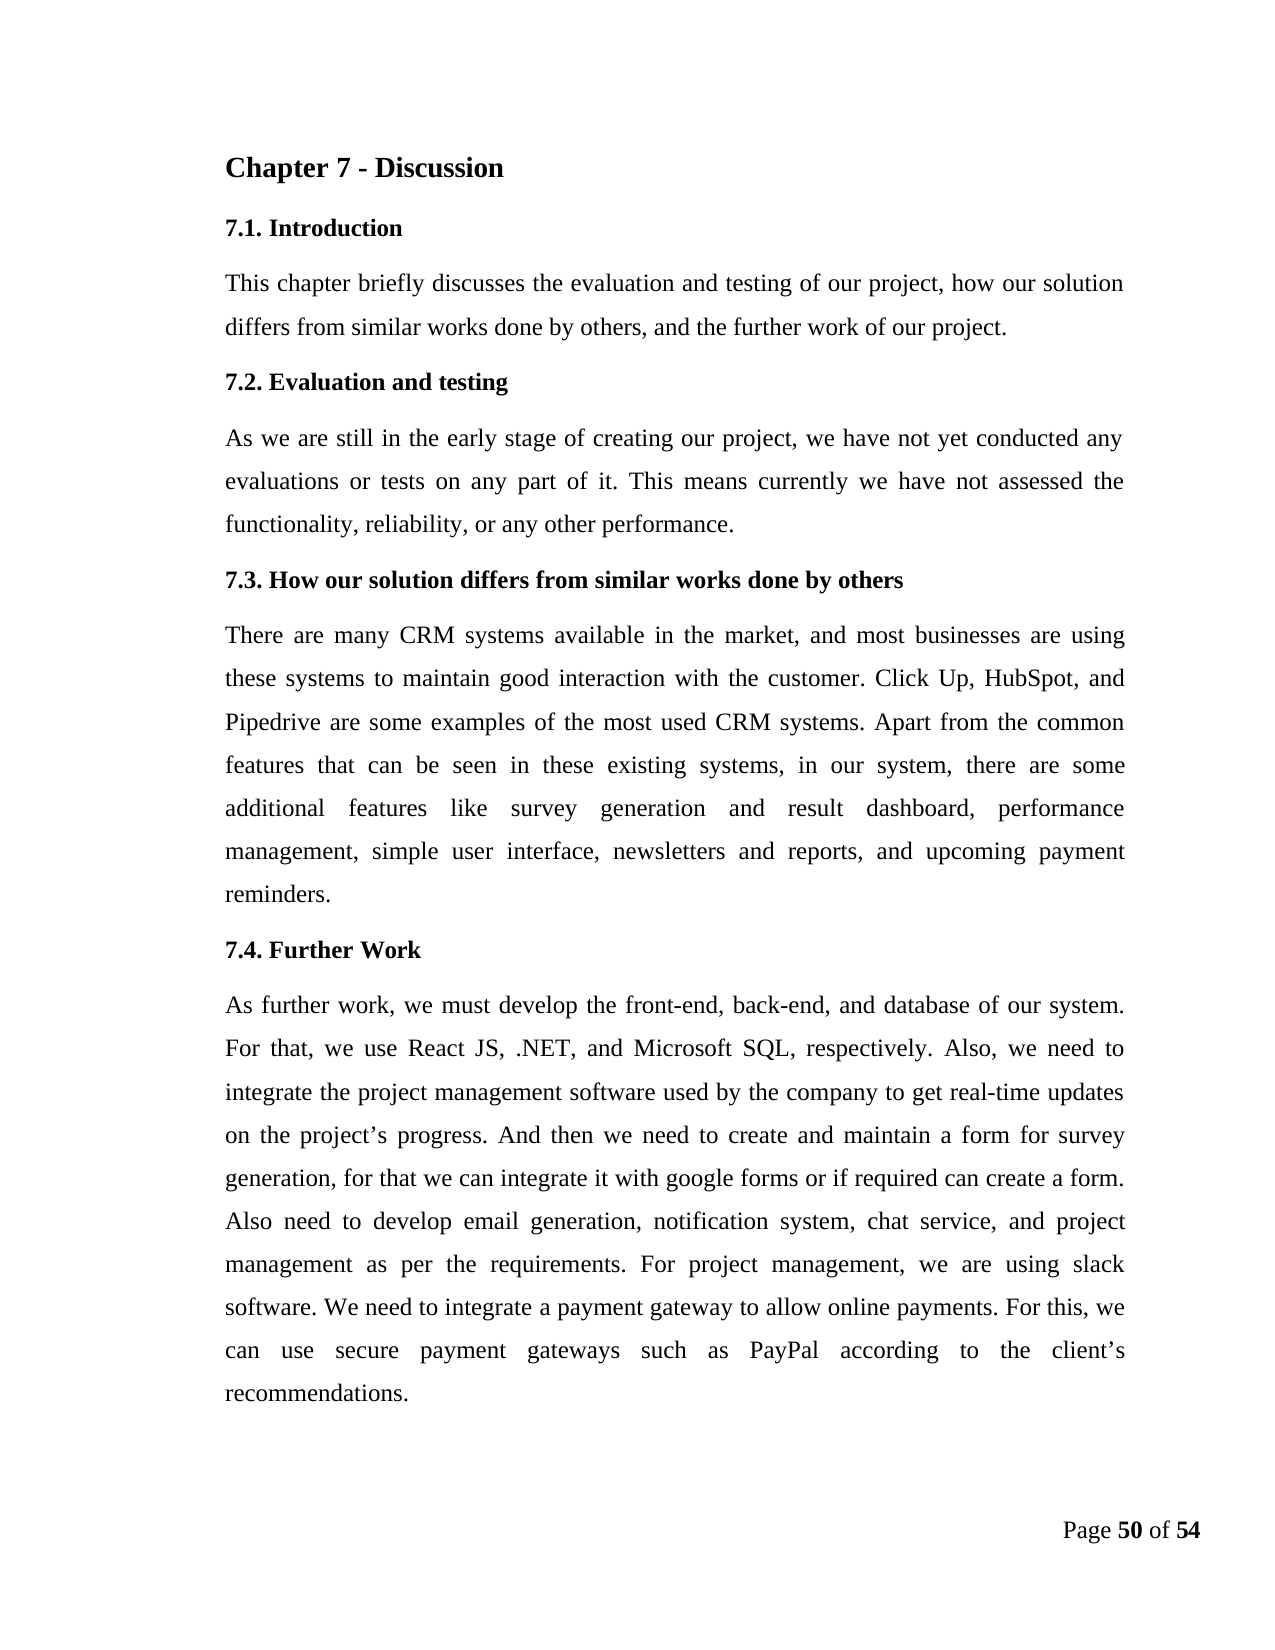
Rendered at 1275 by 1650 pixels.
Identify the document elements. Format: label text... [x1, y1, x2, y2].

text There are many CRM systems available in the market, and most businesses are using these systems to maintain good interaction with the customer. Click Up, HubSpot, and Pipedrive are some examples of the most used CRM systems. Apart from the common features that can be seen in these existing systems, in our system, there are some additional features like survey generation and result dashboard, performance management, simple user interface, newsletters and reports, and upcoming payment reminders. [225, 620, 1125, 908]
subtitle Introduction [225, 213, 1167, 241]
subtitle Further Work [225, 935, 1167, 963]
subtitle How our solution differs from similar works done by others [225, 565, 1167, 593]
subtitle Evaluation and testing [225, 367, 1167, 396]
text As further work, we must develop the front-end, back-end, and database of our system. For that, we use React JS, .NET, and Microsoft SQL, respectively. Also, we need to integrate the project management software used by the company to get real-time updates on the project’s progress. And then we need to create and maintain a form for survey generation, for that we can integrate it with google forms or if required can create a form. Also need to develop email generation, notification system, chat service, and project management as per the requirements. For project management, we are using slack software. We need to integrate a payment gateway to allow online payments. For this, we can use secure payment gateways such as PayPal according to the client’s recommendations. [225, 990, 1126, 1407]
text As we are still in the early stage of creating our project, we have not yet conducted any evaluations or tests on any part of it. This means currently we have not assessed the functionality, reliability, or any other performance. [225, 423, 1125, 538]
text This chapter briefly discusses the evaluation and testing of our project, how our solution differs from similar works done by others, and the further work of our project. [225, 268, 1125, 340]
subtitle Chapter 7 - Discussion [225, 150, 1167, 183]
